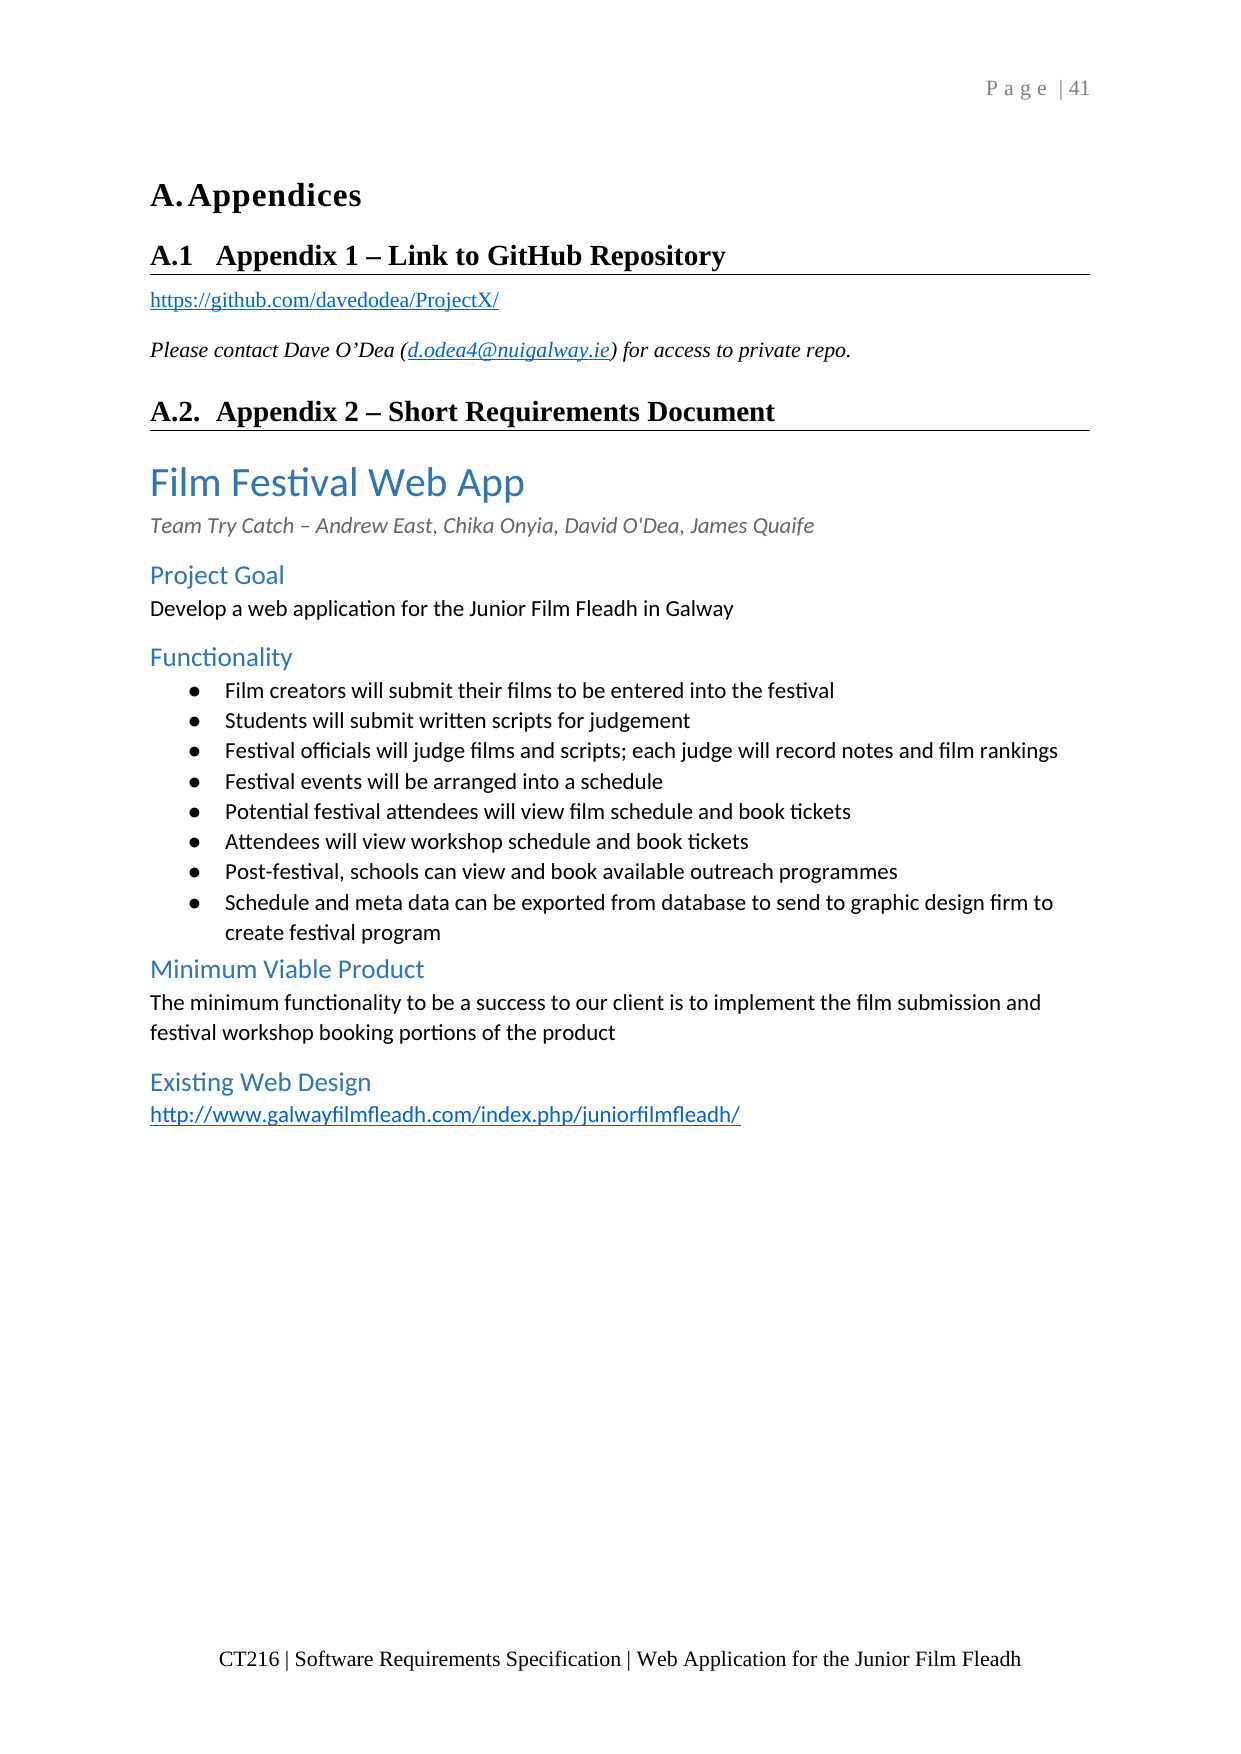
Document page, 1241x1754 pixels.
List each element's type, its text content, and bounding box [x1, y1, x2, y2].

subtitle A.1 Appendix 1 – Link to GitHub Repository [150, 238, 1090, 274]
text Please contact Dave O’Dea (d.odea4@nuigalway.ie) for access to private repo. [150, 337, 1090, 362]
list Film creators will submit their films to be entered into the festival [187, 676, 1090, 704]
list Schedule and meta data can be exported from database to send to graphic design firm to create festival program [187, 888, 1090, 946]
text Develop a web application for the Junior Film Fleadh in Galway [150, 594, 1090, 622]
text The minimum functionality to be a success to our client is to implement the film submission and festival workshop booking portions of the product [150, 988, 1090, 1046]
text Functionality [150, 641, 1090, 673]
list Festival officials will judge films and scripts; each judge will record notes and film rankings [187, 737, 1090, 764]
text Existing Web Design [150, 1065, 1090, 1098]
text Minimum Viable Product [150, 952, 1090, 985]
text Film Festival Web App [150, 456, 1090, 507]
subtitle A.2. Appendix 2 – Short Requirements Document [150, 394, 1090, 430]
text https://github.com/davedodea/ProjectX/ [150, 287, 1090, 313]
subtitle Appendices [150, 175, 1090, 213]
list Post-festival, schools can view and book available outreach programmes [187, 857, 1090, 885]
text Project Goal [150, 558, 1090, 591]
list Attendees will view workshop schedule and book tickets [187, 827, 1090, 855]
list Festival events will be arranged into a schedule [187, 767, 1090, 795]
text Team Try Catch – Andrew East, Chika Onyia, David O'Dea, James Quaife [150, 511, 1090, 539]
list Students will submit written scripts for judgement [187, 706, 1090, 734]
list Potential festival attendees will view film schedule and book tickets [187, 797, 1090, 825]
text http://www.galwayfilmfleadh.com/index.php/juniorfilmfleadh/ [150, 1101, 1090, 1128]
